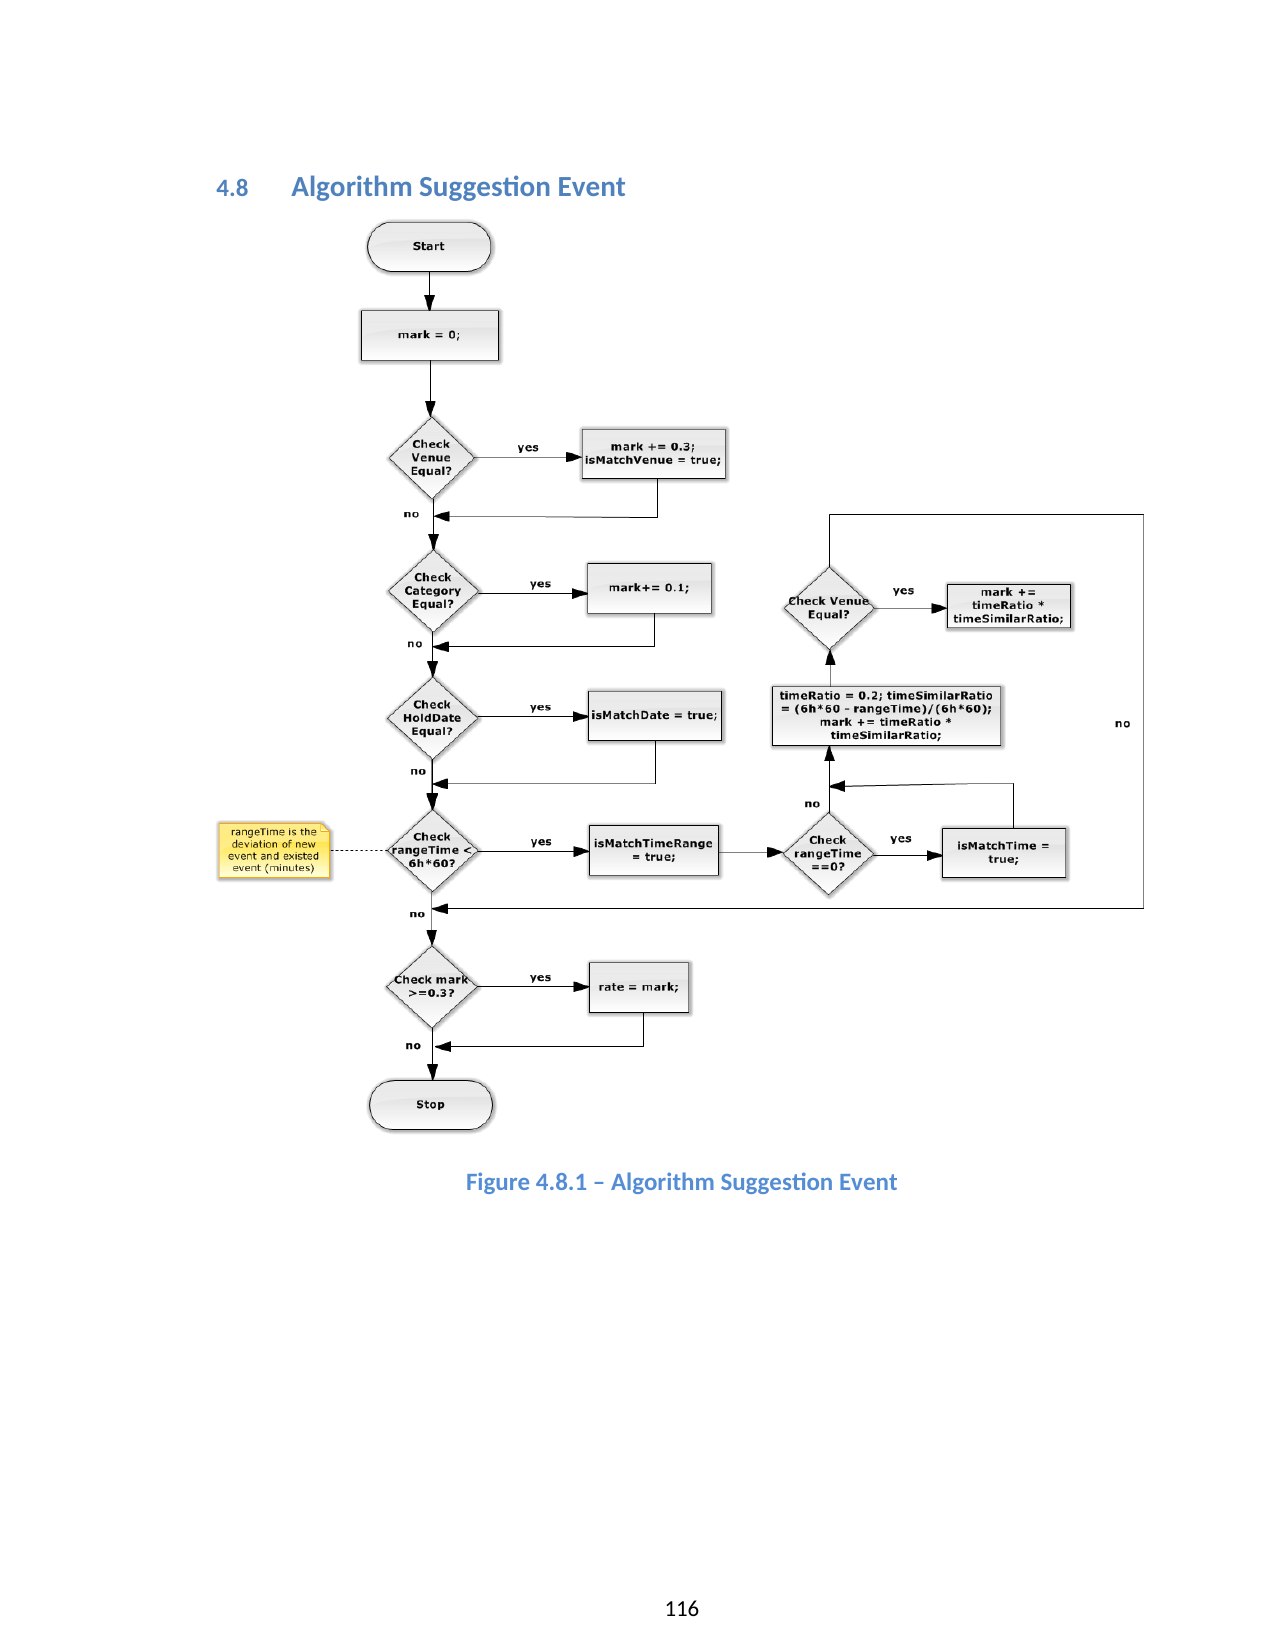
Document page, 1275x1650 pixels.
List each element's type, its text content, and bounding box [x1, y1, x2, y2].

text Figure 4.8.1 – Algorithm Suggestion Event [207, 1167, 1157, 1197]
subtitle Algorithm Suggestion Event [216, 168, 1157, 204]
picture [206, 209, 1157, 1142]
